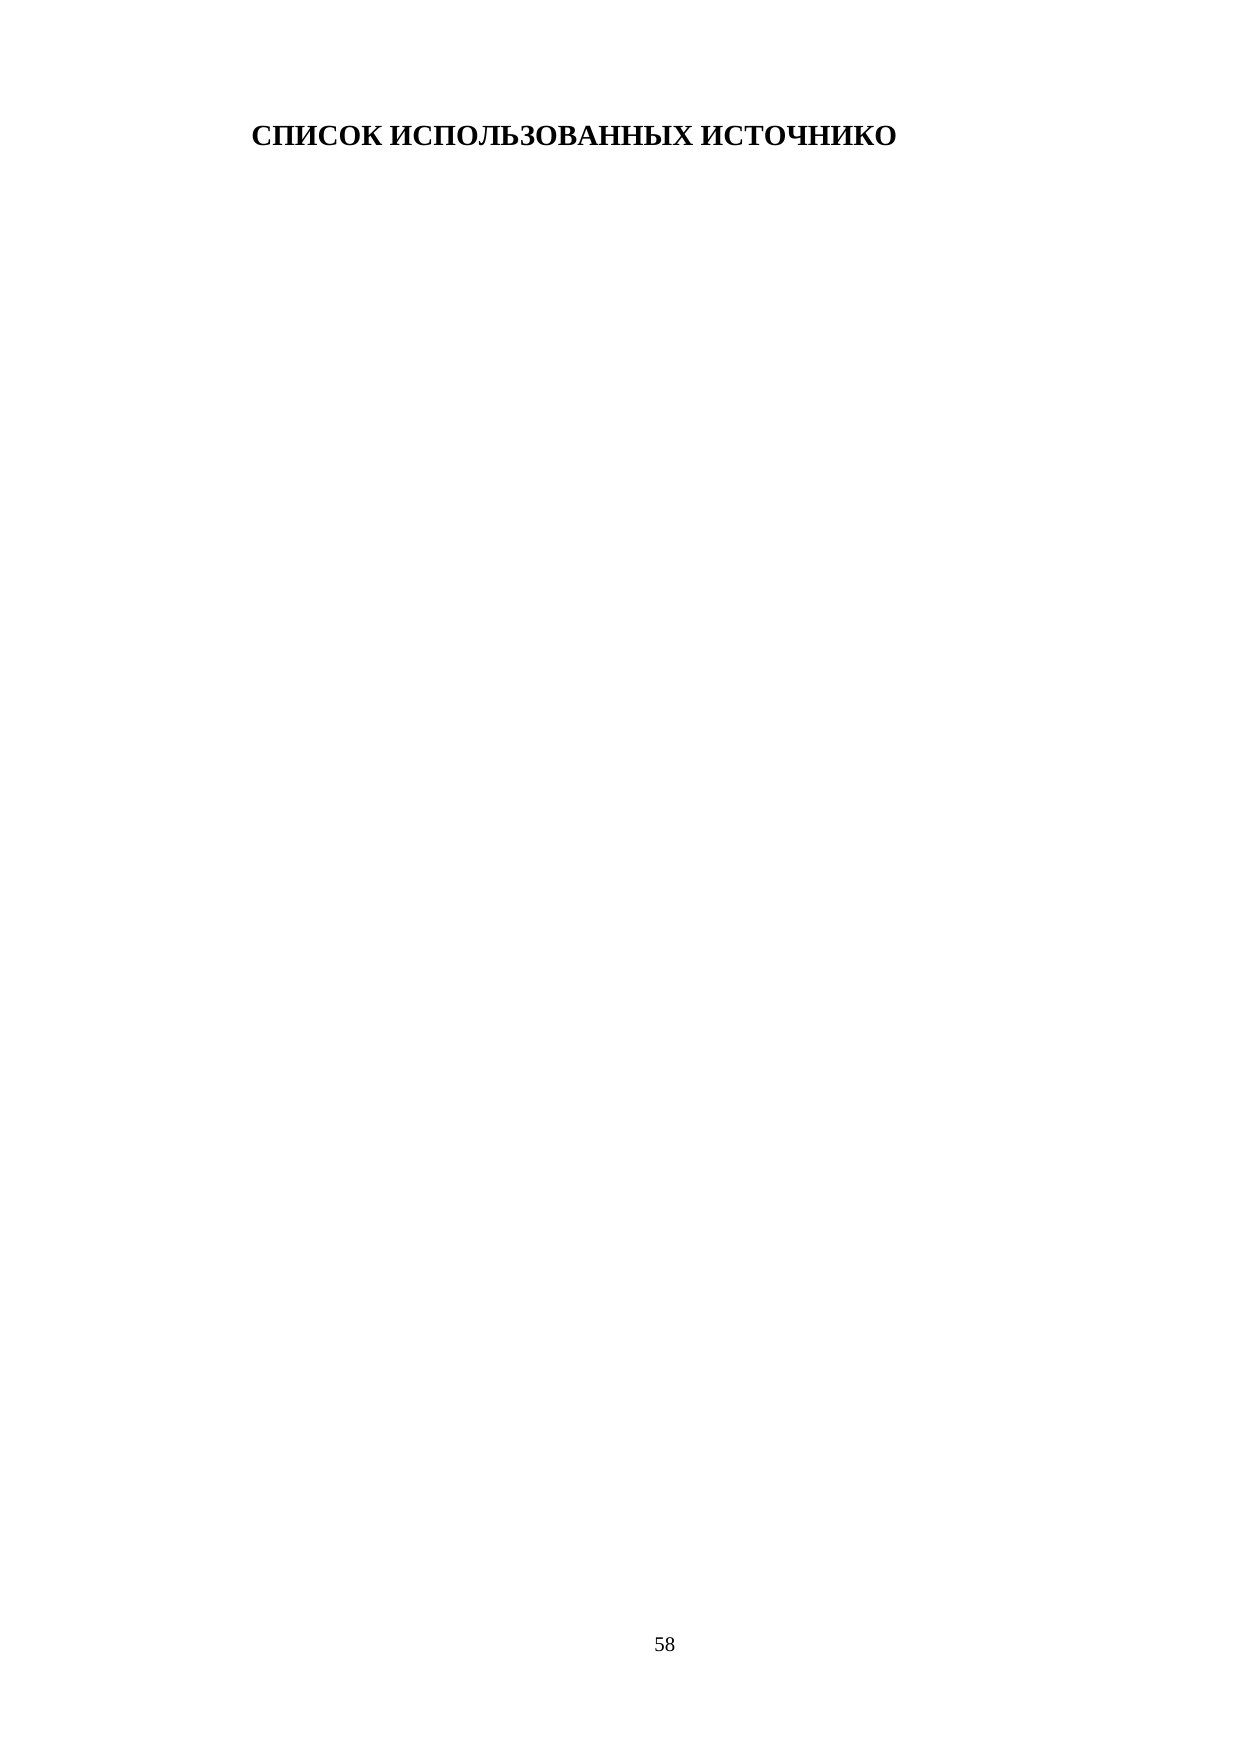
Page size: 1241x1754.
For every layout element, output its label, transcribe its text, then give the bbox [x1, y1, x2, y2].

subtitle СПИСОК ИСПОЛЬЗОВАННЫХ ИСТОЧНИКО [177, 118, 1152, 152]
